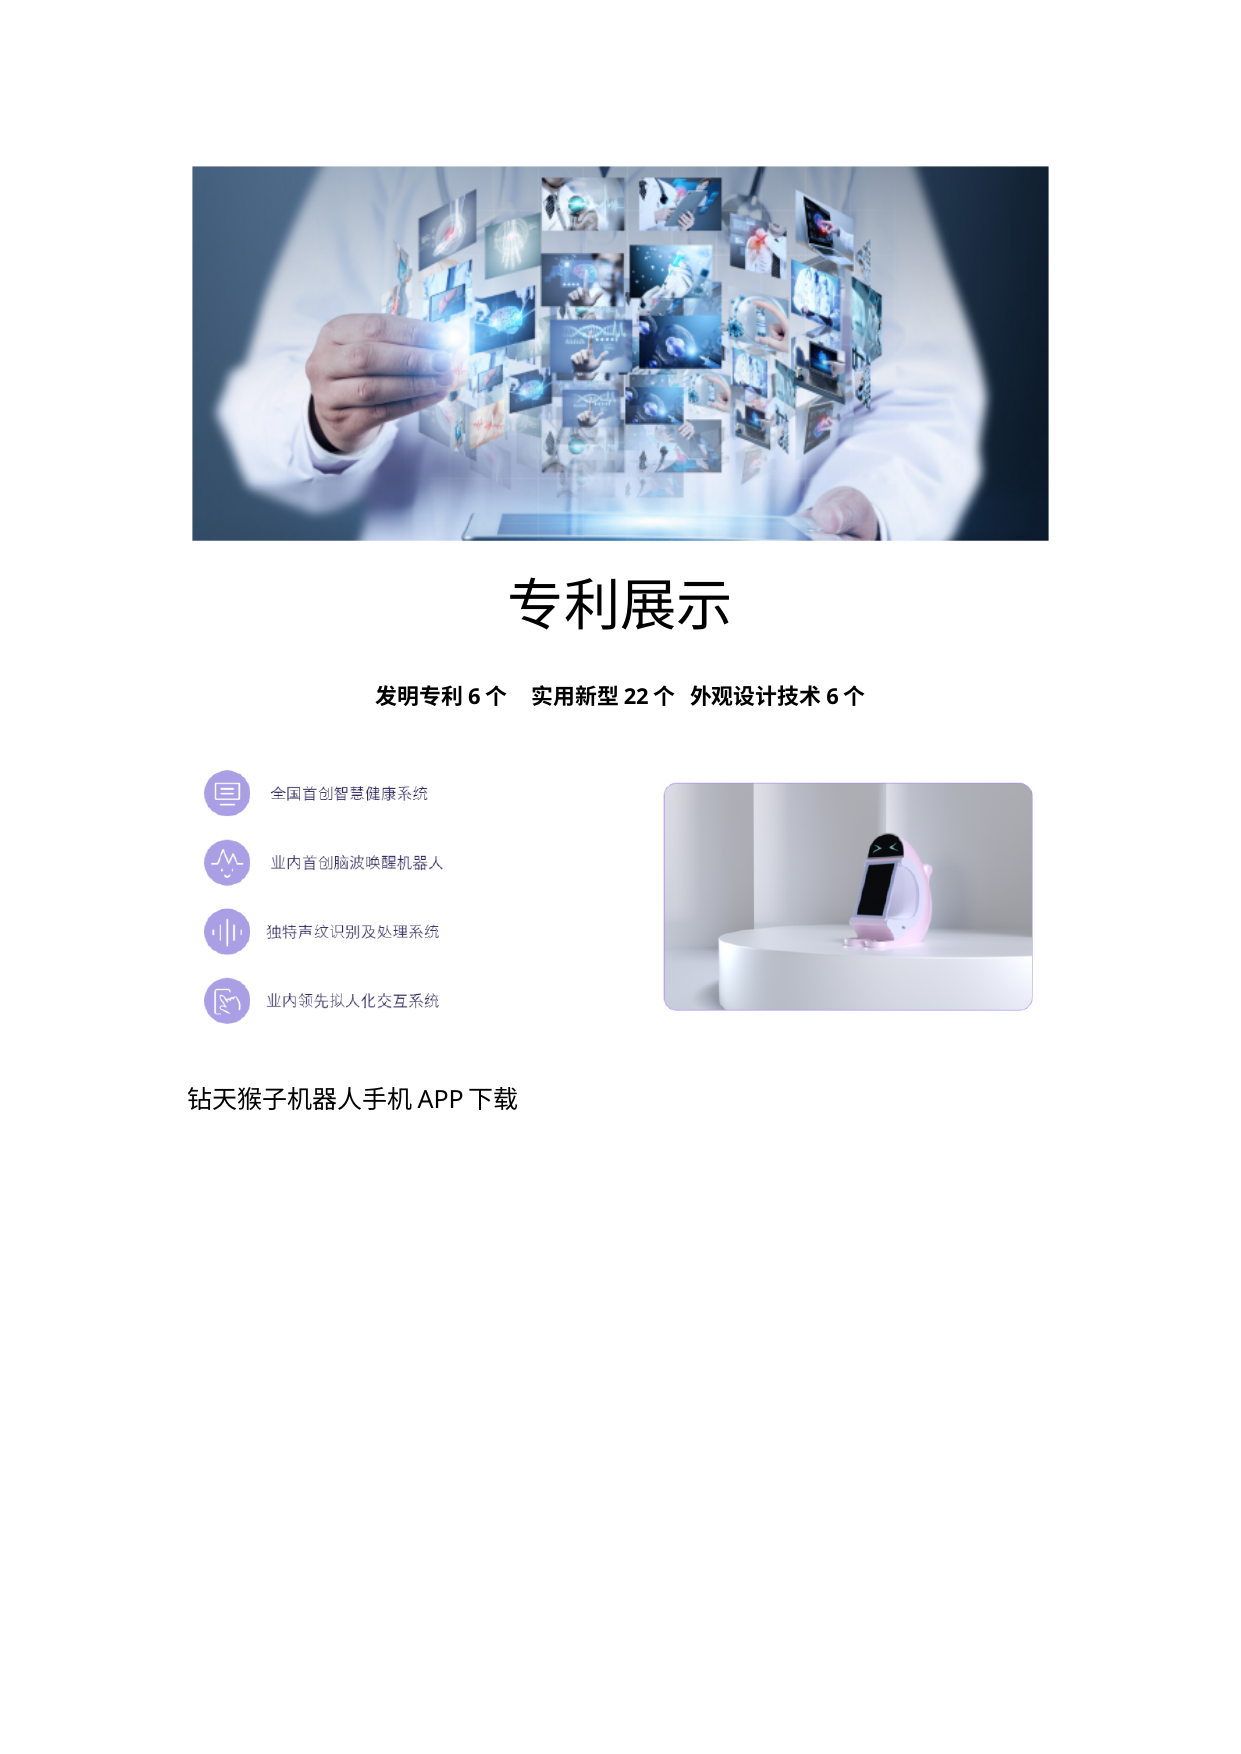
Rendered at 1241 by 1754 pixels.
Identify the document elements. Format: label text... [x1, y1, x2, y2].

subtitle 发明专利 6个 实用新型22个 外观设计技术 6个 [187, 679, 1053, 711]
subtitle 专利展示 [187, 548, 1053, 649]
picture [187, 162, 1053, 548]
picture [187, 740, 1053, 1039]
text 钻天猴子机器人手机APP下载 [187, 1039, 1053, 1130]
